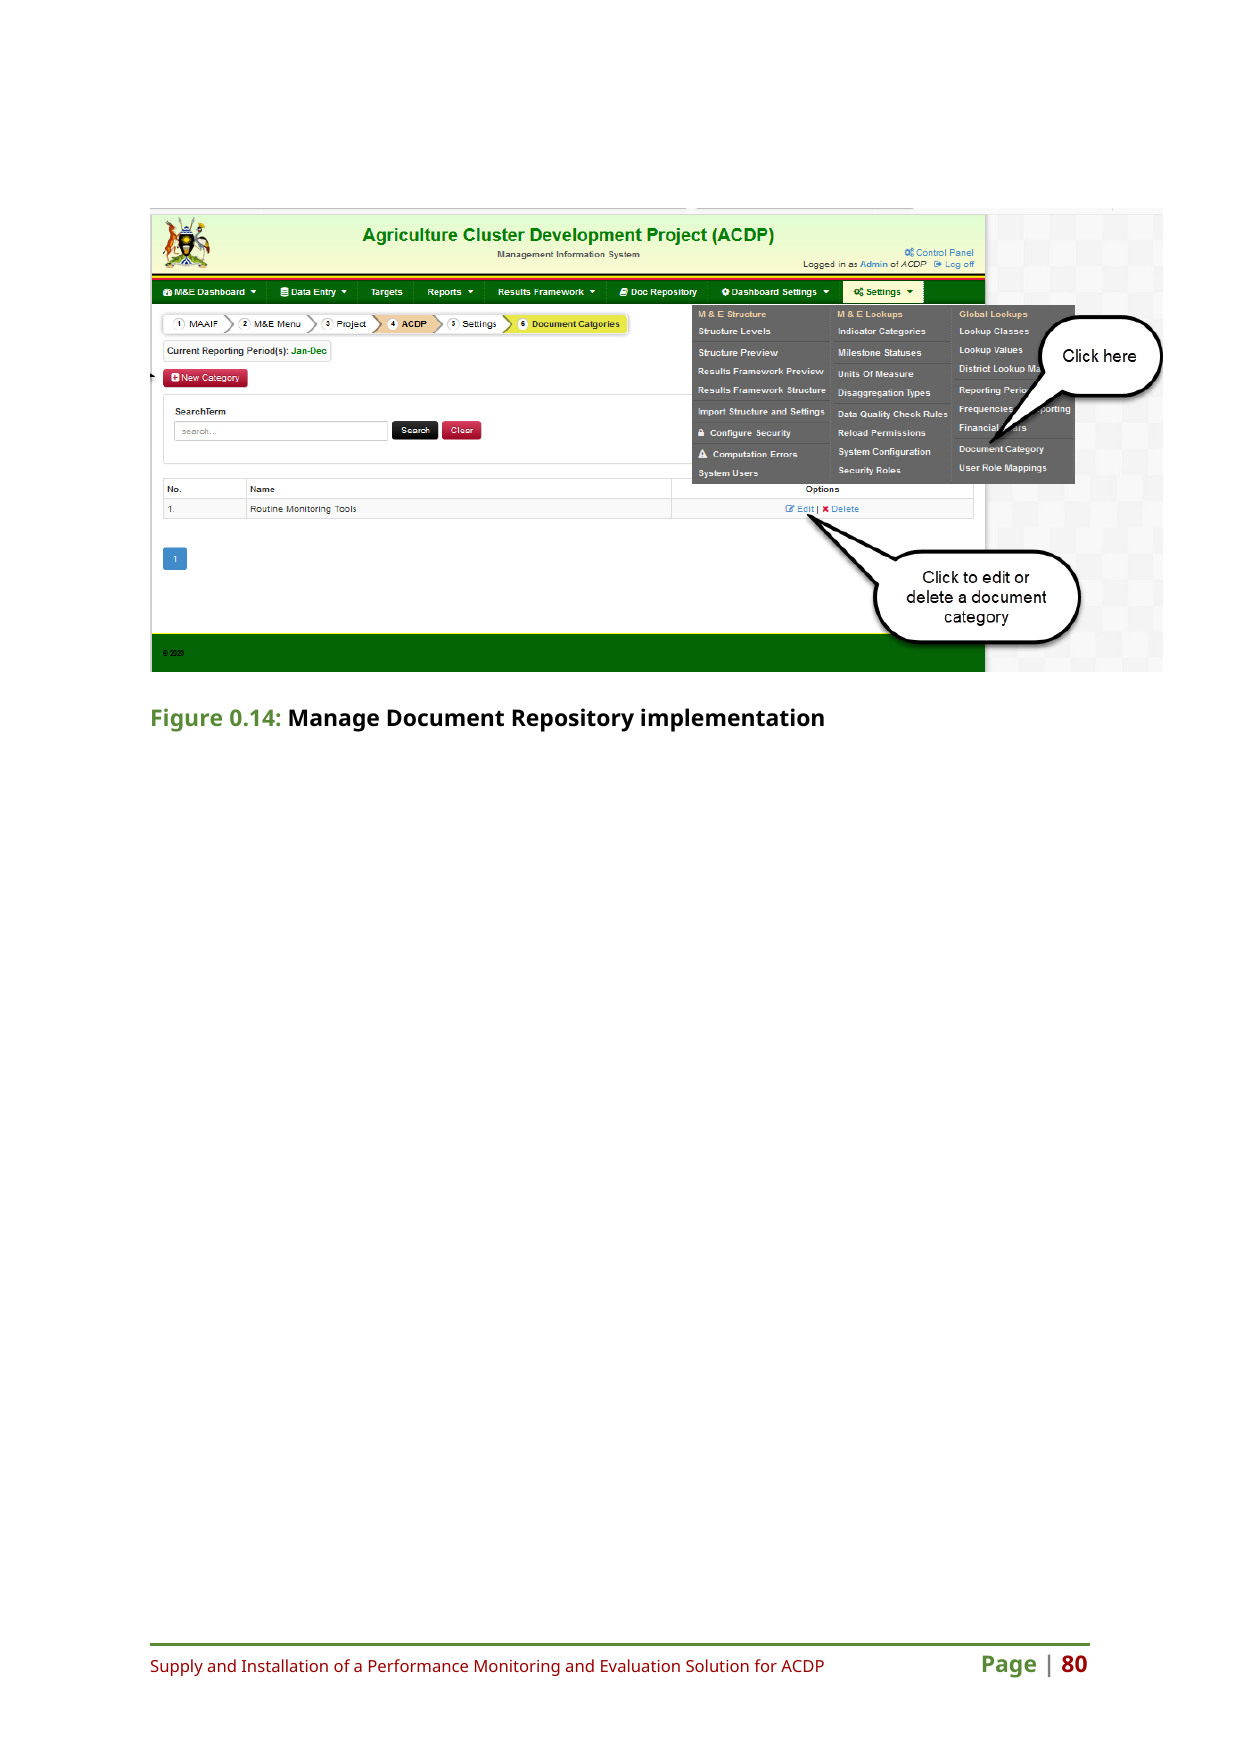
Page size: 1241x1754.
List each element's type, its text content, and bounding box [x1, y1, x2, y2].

text Figure 0.14: Manage Document Repository implementation [150, 702, 1090, 733]
picture [150, 208, 1163, 672]
